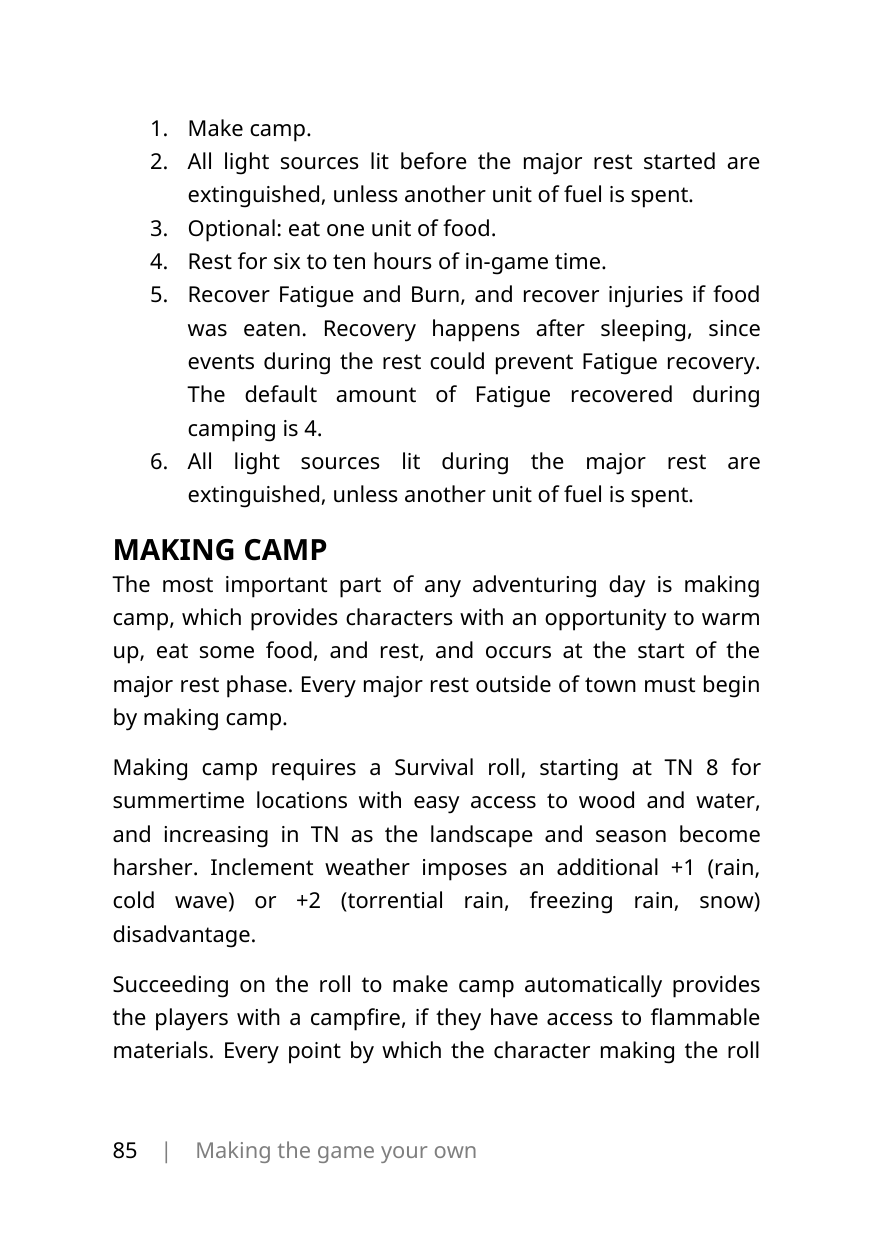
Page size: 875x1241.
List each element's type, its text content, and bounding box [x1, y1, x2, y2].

list Recover Fatigue and Burn, and recover injuries if food was eaten. Recovery happens after sleeping, since events during the rest could prevent Fatigue recovery. The default amount of Fatigue recovered during camping is 4. [150, 279, 762, 442]
text Making camp requires a Survival roll, starting at TN 8 for summertime locations with easy access to wood and water, and increasing in TN as the landscape and season become harsher. Inclement weather imposes an additional +1 (rain, cold wave) or +2 (torrential rain, freezing rain, snow) disadvantage. [112, 752, 762, 949]
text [112, 969, 762, 1065]
list All light sources lit before the major rest started are extinguished, unless another unit of fuel is spent. [150, 146, 762, 209]
list All light sources lit during the major rest are extinguished, unless another unit of fuel is spent. [150, 446, 762, 509]
subtitle Making camp [112, 529, 762, 569]
list Rest for six to ten hours of in-game time. [150, 246, 762, 276]
list Make camp. [150, 112, 762, 142]
text The most important part of any adventuring day is making camp, which provides characters with an opportunity to warm up, eat some food, and rest, and occurs at the start of the major rest phase. Every major rest outside of town must begin by making camp. [112, 569, 762, 732]
list Optional: eat one unit of food. [150, 212, 762, 242]
